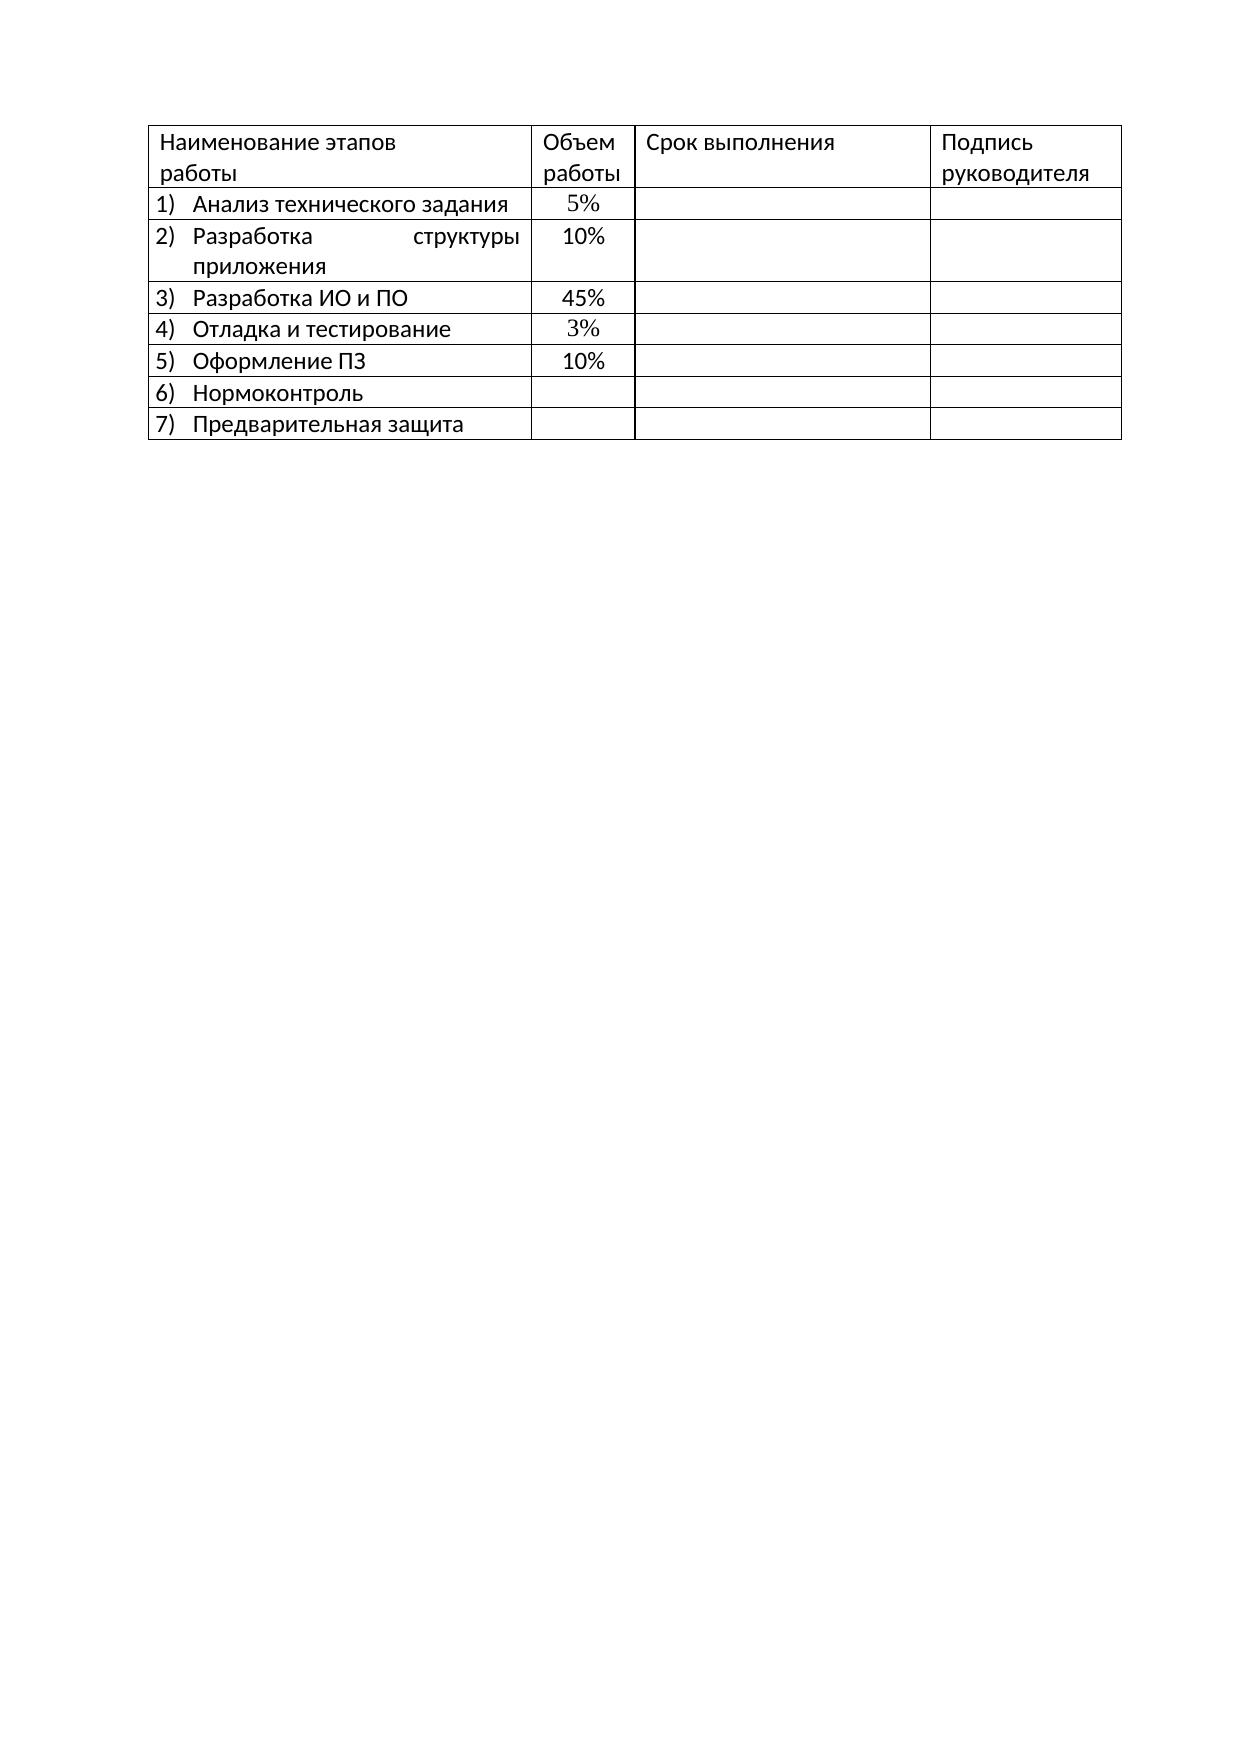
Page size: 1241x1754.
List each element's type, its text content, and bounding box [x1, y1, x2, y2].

table_cell [636, 282, 930, 312]
table_cell Отладка и тестирование [149, 314, 531, 344]
table_cell Анализ технического задания [149, 188, 531, 219]
table_header Подпись руководителя [931, 126, 1121, 187]
table_cell [636, 188, 930, 219]
table_cell [636, 408, 930, 439]
table_header Наименование этапов работы [149, 126, 531, 187]
table_cell [931, 188, 1121, 219]
table_header Объем работы [532, 126, 634, 187]
table_cell 10% [532, 220, 634, 281]
table_cell [931, 345, 1121, 376]
table_cell 10% [532, 345, 634, 376]
table_cell [636, 314, 930, 344]
table_cell Разработка структуры приложения [149, 220, 531, 281]
table_cell Оформление ПЗ [149, 345, 531, 376]
table_cell Разработка ИО и ПО [149, 282, 531, 312]
table_cell Нормоконтроль [149, 377, 531, 407]
table_cell [636, 377, 930, 407]
table_cell [931, 282, 1121, 312]
table_cell 45% [532, 282, 634, 312]
table_header Срок выполнения [636, 126, 930, 187]
table_cell 3% [532, 314, 634, 344]
table_cell [931, 220, 1121, 281]
table_cell [931, 408, 1121, 439]
table_cell [532, 377, 634, 407]
table_cell Предварительная защита [149, 408, 531, 439]
table_cell [931, 377, 1121, 407]
table_cell 5% [532, 188, 634, 219]
table_cell [931, 314, 1121, 344]
table_cell [636, 345, 930, 376]
table_cell [532, 408, 634, 439]
table_cell [636, 220, 930, 281]
